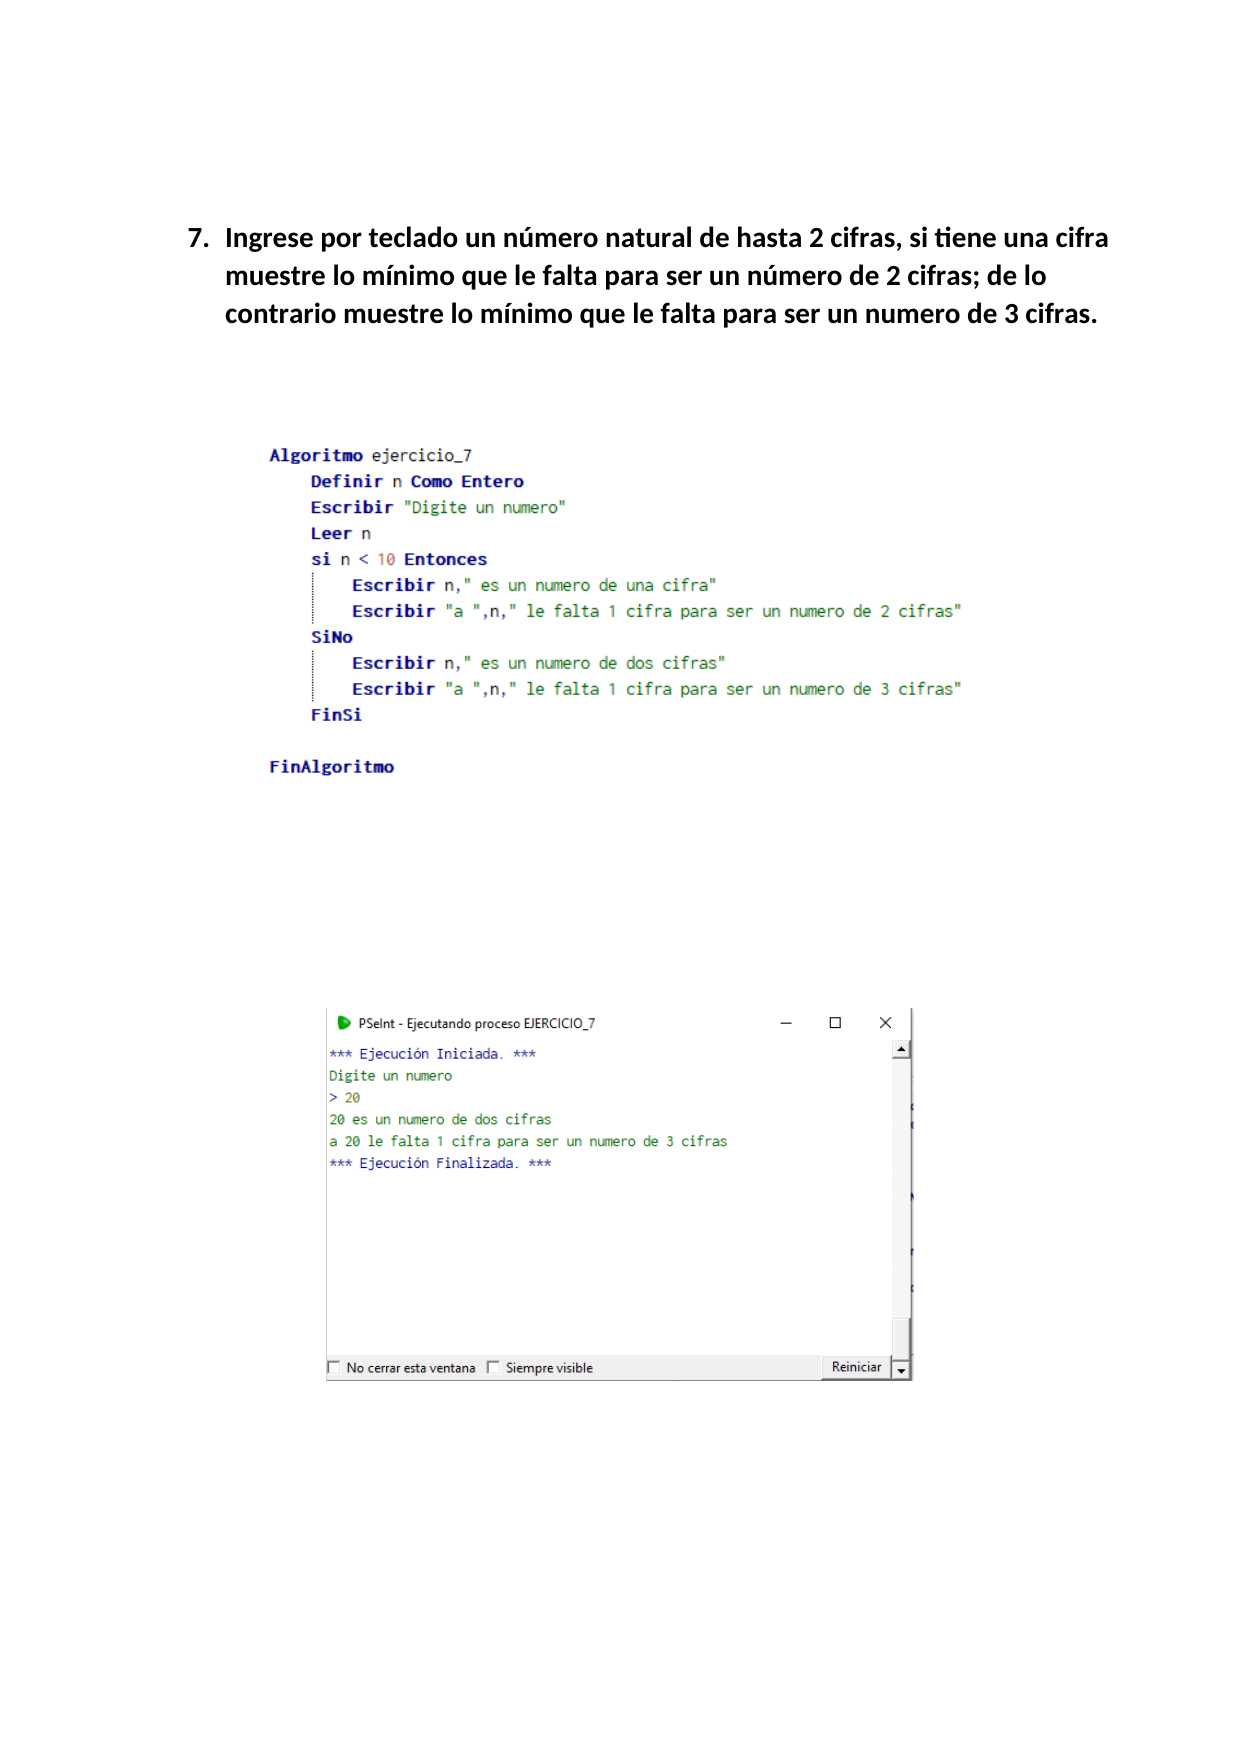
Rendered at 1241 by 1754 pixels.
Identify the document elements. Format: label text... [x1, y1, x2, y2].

picture [326, 1008, 914, 1381]
list Ingrese por teclado un número natural de hasta 2 cifras, si tiene una cifra muestre lo mínimo que le falta para ser un número de 2 cifras; de lo contrario muestre lo mínimo que le falta para ser un numero de 3 cifras. [187, 219, 1110, 331]
picture [259, 444, 981, 862]
